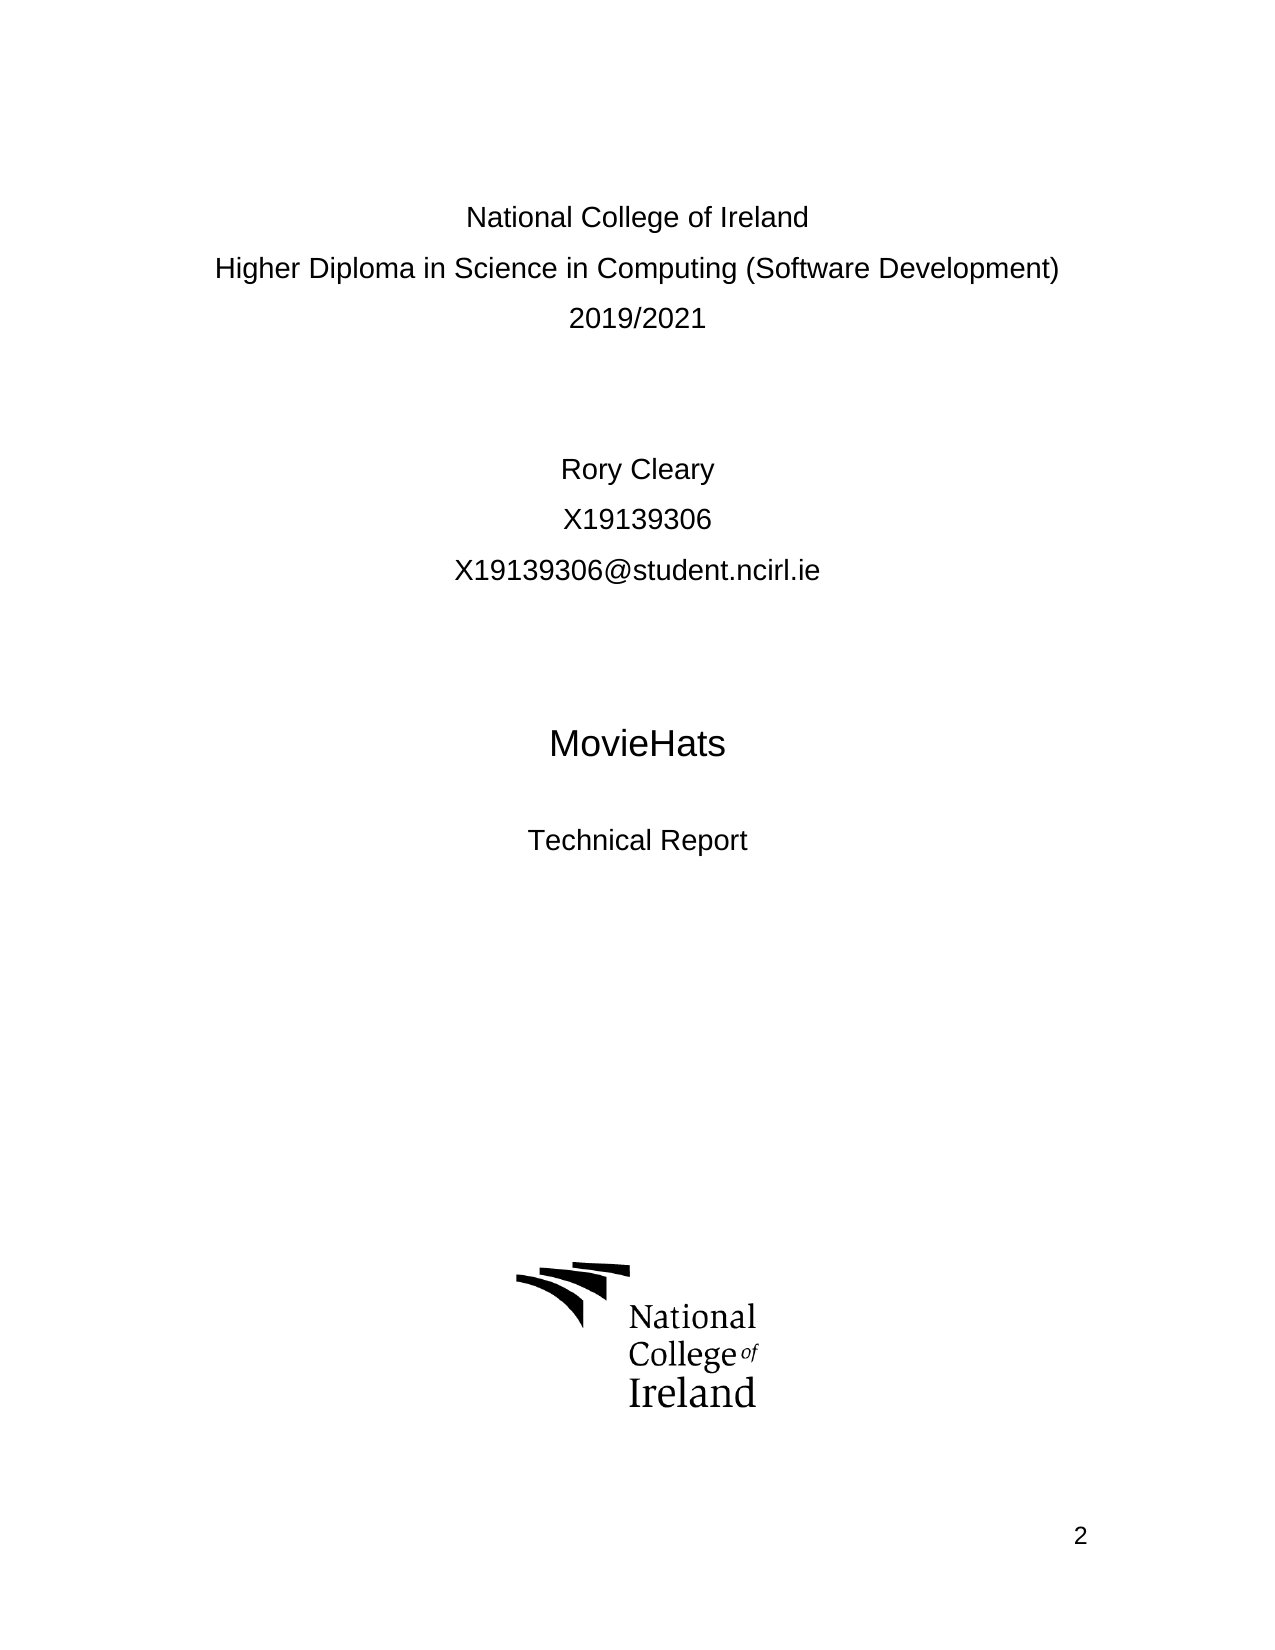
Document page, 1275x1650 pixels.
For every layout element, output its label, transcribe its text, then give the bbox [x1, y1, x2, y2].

title National College of Ireland [187, 200, 1088, 234]
title Technical Report [187, 823, 1088, 857]
title X19139306 [187, 502, 1088, 536]
title MovieHats [187, 721, 1088, 764]
title 2019/2021 [187, 301, 1088, 334]
title Higher Diploma in Science in Computing (Software Development) [187, 251, 1088, 284]
title Rory Cleary [187, 452, 1088, 485]
picture [516, 1262, 759, 1421]
title X19139306@student.ncirl.ie [187, 552, 1088, 586]
